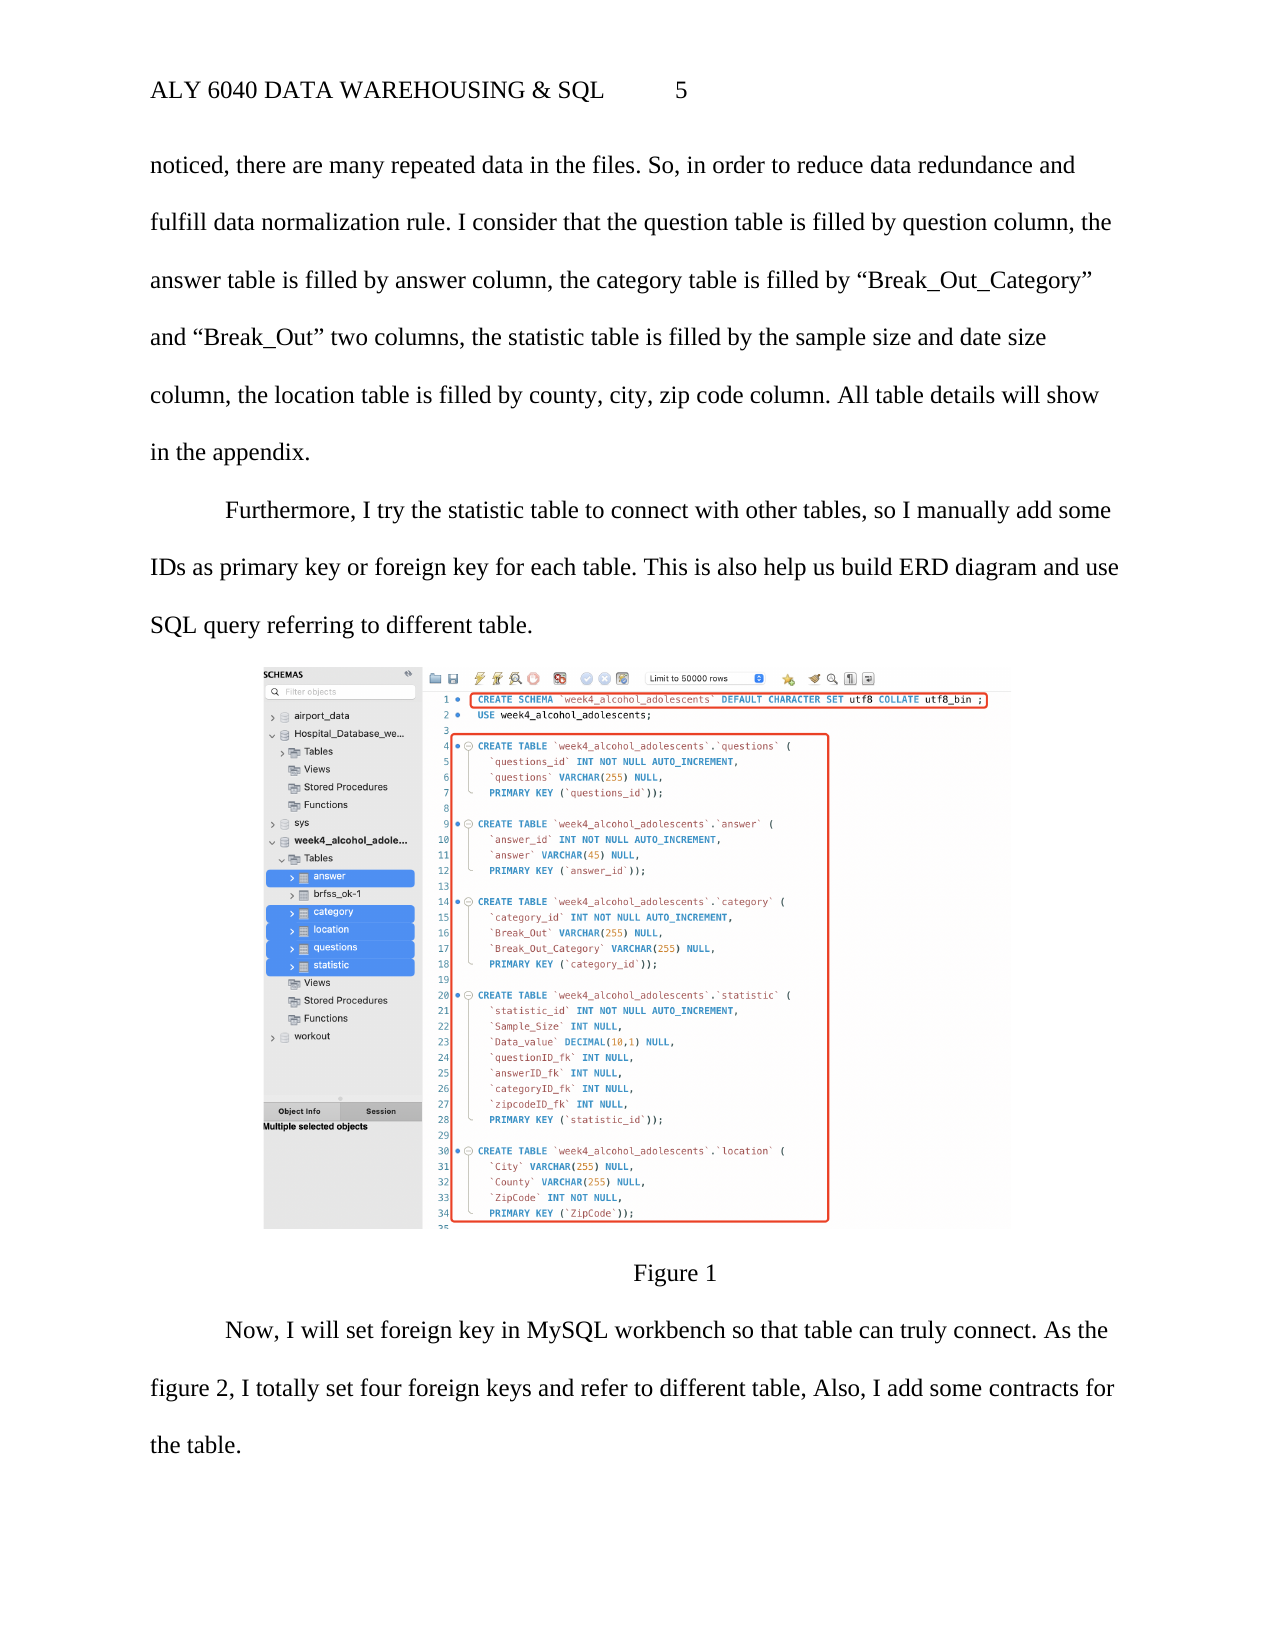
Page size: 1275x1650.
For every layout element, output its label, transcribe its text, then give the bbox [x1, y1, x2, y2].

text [150, 150, 1125, 466]
text Now, I will set foreign key in MySQL workbench so that table can truly connect. As the figure 2, I totally set four foreign keys and refer to different table, Also, I add some contracts for the table. [150, 1315, 1125, 1459]
text Furthermore, I try the statistic table to connect with other tables, so I manually add some IDs as primary key or foreign key for each table. This is also help us build ERD diagram and use SQL query referring to different table. [150, 495, 1125, 639]
picture [263, 667, 1012, 1229]
text Figure 1 [150, 1258, 1125, 1287]
